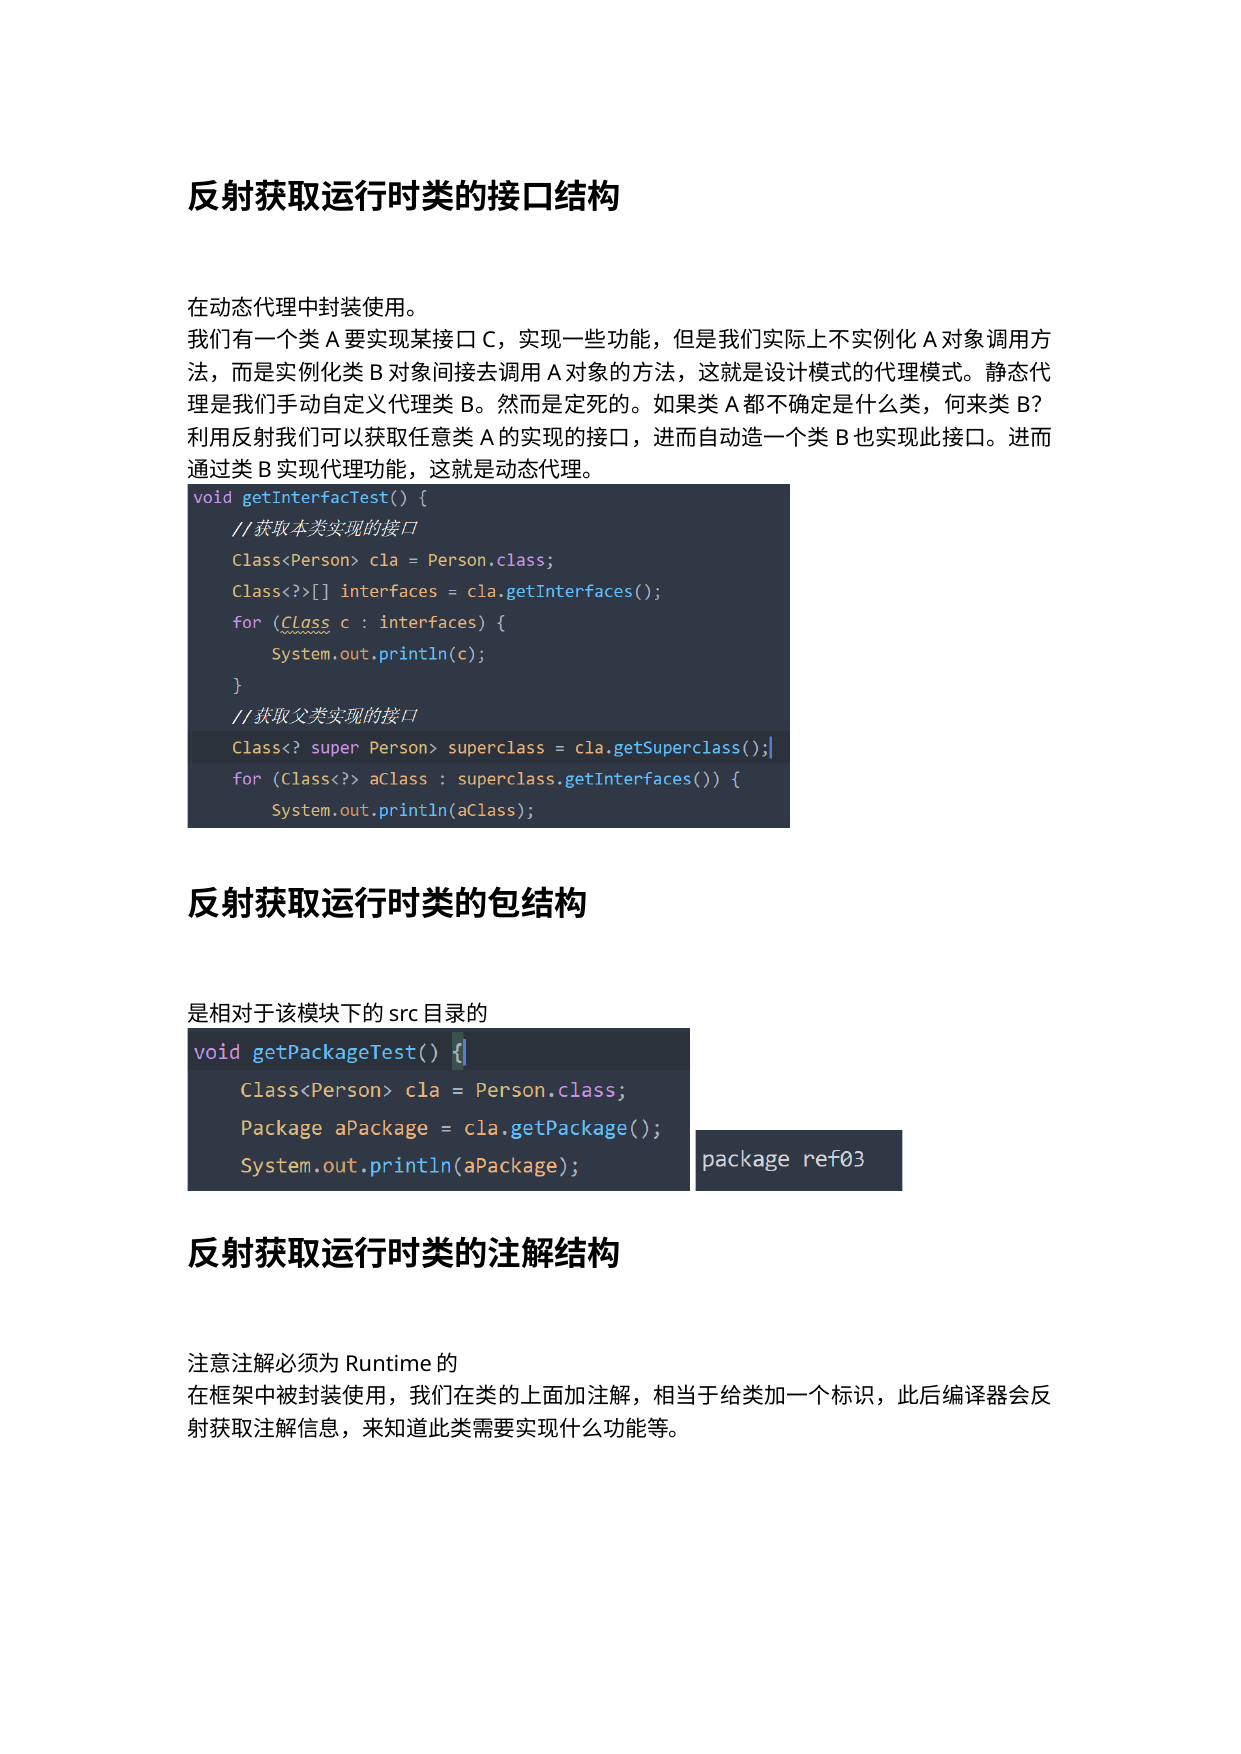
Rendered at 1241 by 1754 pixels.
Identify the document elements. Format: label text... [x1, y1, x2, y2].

text 我们有一个类A要实现某接口C，实现一些功能，但是我们实际上不实例化A对象调用方法，而是实例化类B对象间接去调用A对象的方法，这就是设计模式的代理模式。静态代理是我们手动自定义代理类B。然而是定死的。如果类A都不确定是什么类，何来类B？利用反射我们可以获取任意类A的实现的接口，进而自动造一个类B也实现此接口。进而通过类B实现代理功能，这就是动态代理。 [187, 322, 1053, 484]
subtitle 反射获取运行时类的包结构 [187, 869, 1053, 934]
picture [187, 1028, 690, 1191]
text 注意注解必须为Runtime的 [187, 1345, 1053, 1378]
picture [187, 484, 790, 828]
text 在框架中被封装使用，我们在类的上面加注解，相当于给类加一个标识，此后编译器会反射获取注解信息，来知道此类需要实现什么功能等。 [187, 1378, 1053, 1443]
subtitle 反射获取运行时类的接口结构 [187, 162, 1053, 227]
subtitle 反射获取运行时类的注解结构 [187, 1218, 1053, 1283]
text 在动态代理中封装使用。 [187, 289, 1053, 322]
text 是相对于该模块下的src目录的 [187, 996, 1053, 1028]
picture [695, 1130, 903, 1191]
